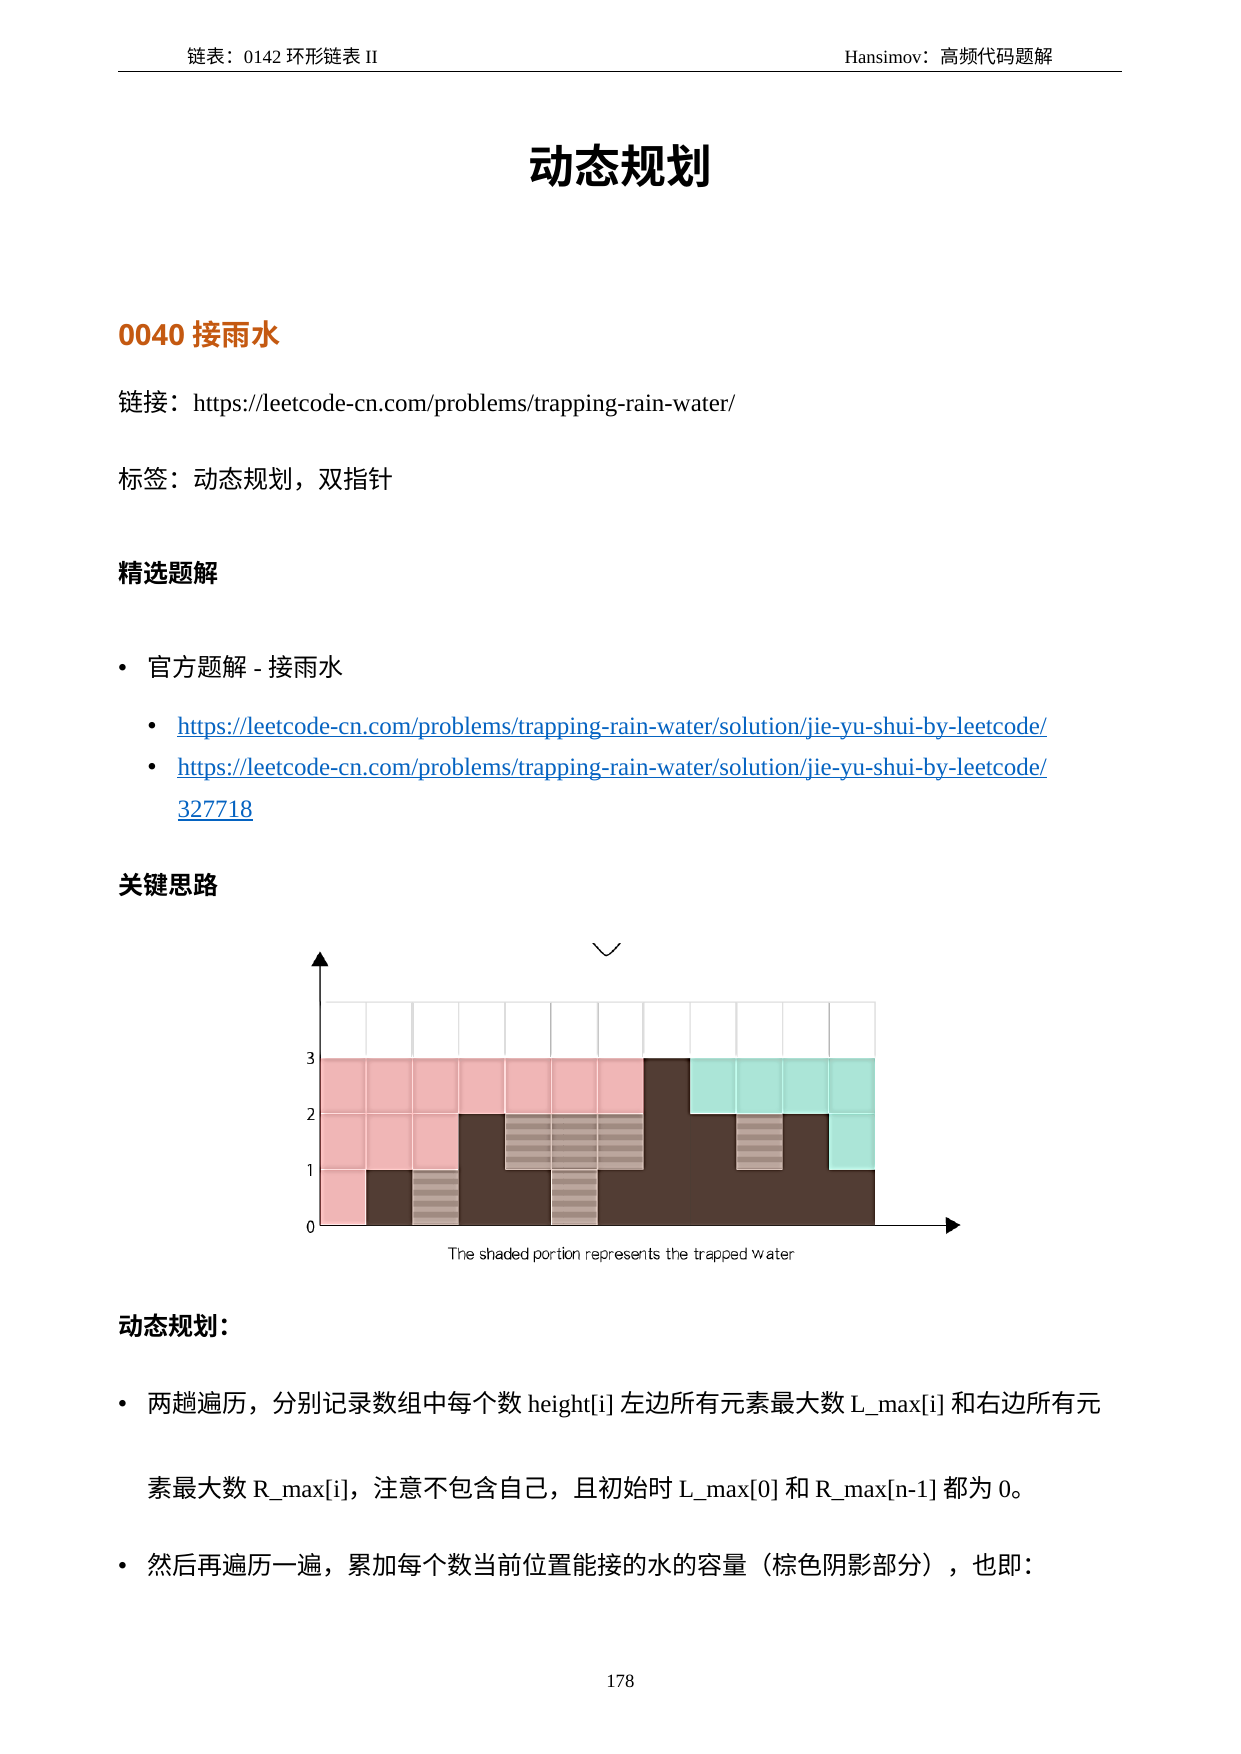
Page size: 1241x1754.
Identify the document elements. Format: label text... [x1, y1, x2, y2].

subtitle 精选题解 [118, 537, 1097, 605]
text 然后再遍历一遍，累加每个数当前位置能接的水的容量（棕色阴影部分），也即： [118, 1529, 1122, 1597]
text 官方题解 - 接雨水 [118, 631, 1122, 699]
text 链接：https://leetcode-cn.com/problems/trapping-rain-water/ [118, 366, 1122, 434]
text 两趟遍历，分别记录数组中每个数height[i] 左边所有元素最大数L_max[i] 和右边所有元素最大数R_max[i]，注意不包含自己，且初始时L_max[0] 和R_max[n-1] 都为0。 [118, 1368, 1122, 1521]
subtitle 动态规划 [118, 130, 1122, 198]
subtitle 关键思路 [118, 850, 1097, 918]
text https://leetcode-cn.com/problems/trapping-rain-water/solution/jie-yu-shui-by-leetcode/ [148, 708, 1122, 742]
text 动态规划： [118, 1291, 1122, 1359]
text https://leetcode-cn.com/problems/trapping-rain-water/solution/jie-yu-shui-by-leetcode/327718 [148, 749, 1122, 826]
picture [273, 943, 967, 1273]
text 标签：动态规划，双指针 [118, 443, 1122, 511]
subtitle 0040 接雨水 [118, 298, 1097, 366]
